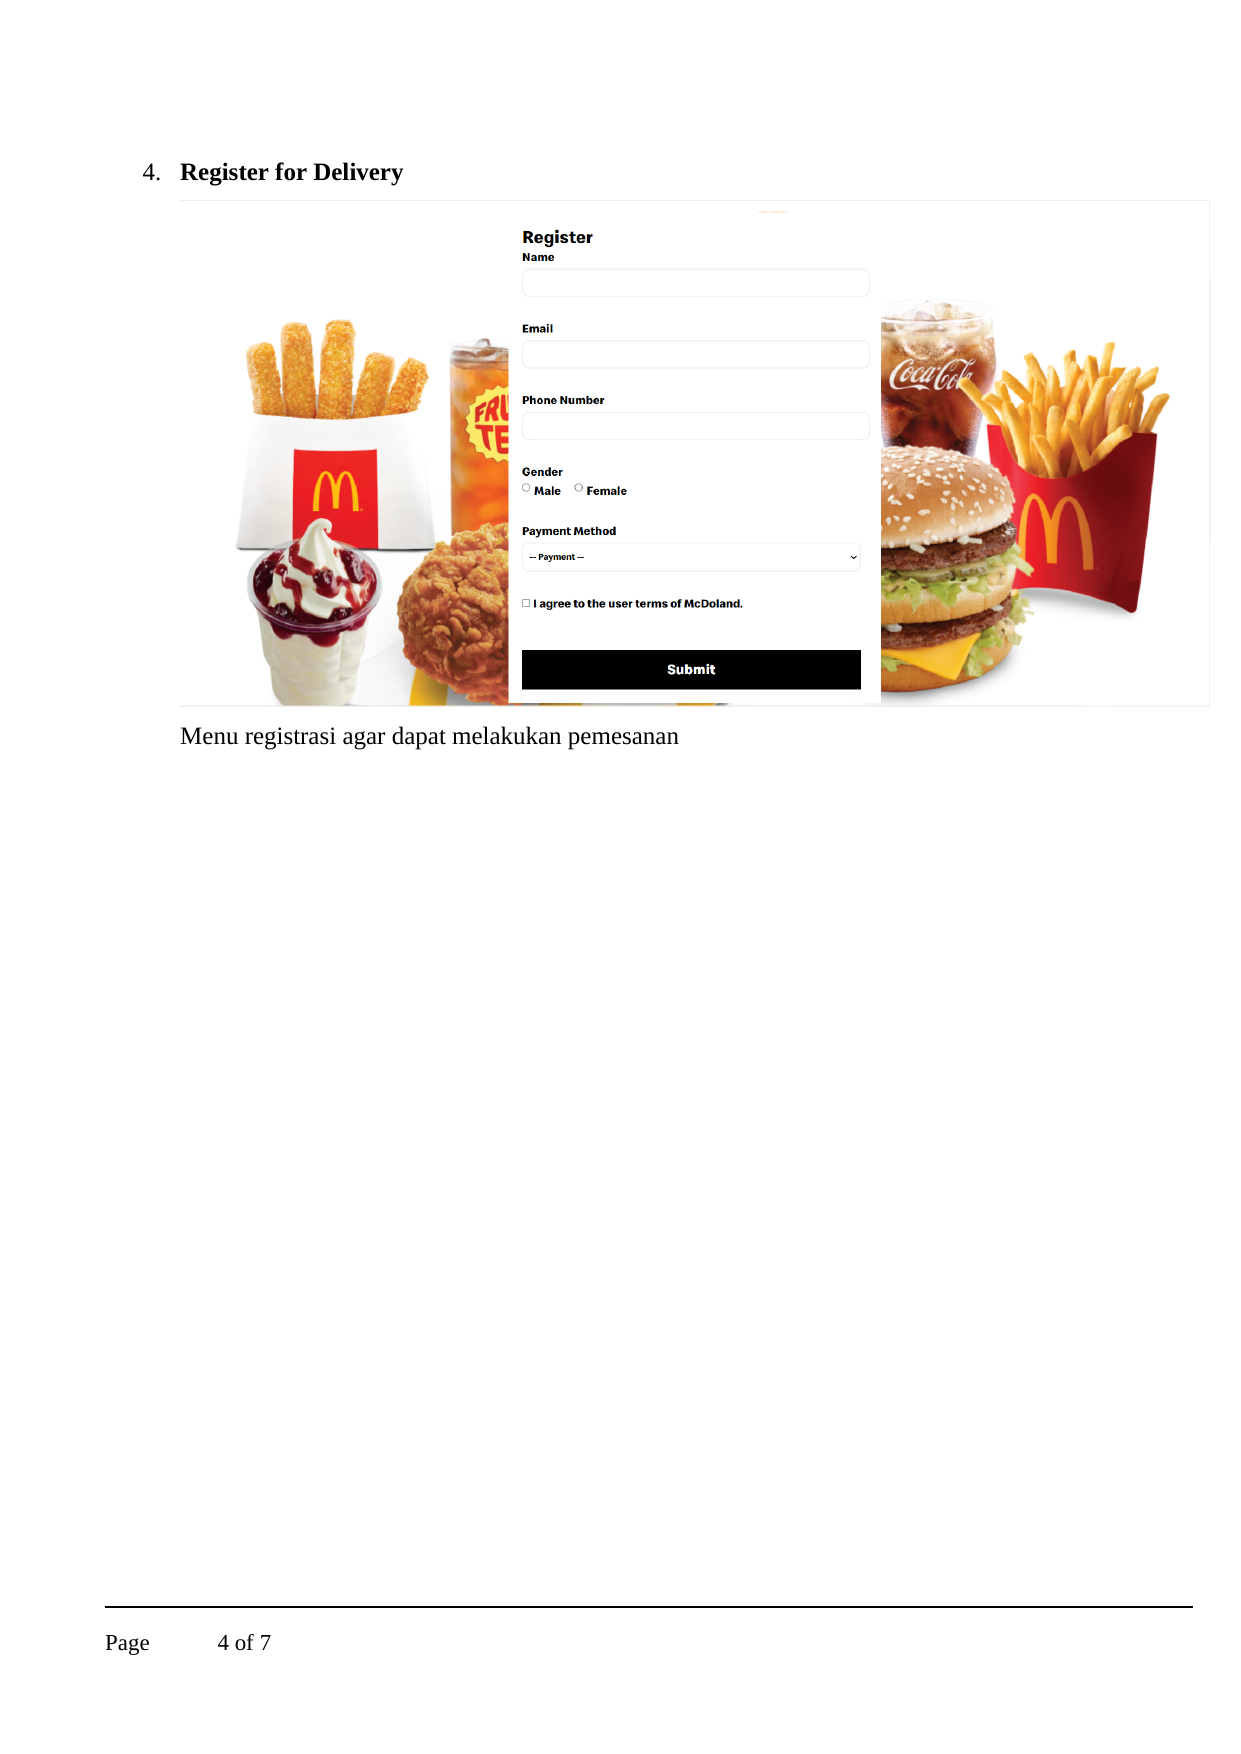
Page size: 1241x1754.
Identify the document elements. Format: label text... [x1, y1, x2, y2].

list Register for Delivery [142, 157, 1135, 185]
picture [180, 199, 1211, 707]
list Menu registrasi agar dapat melakukan pemesanan [180, 721, 1135, 750]
